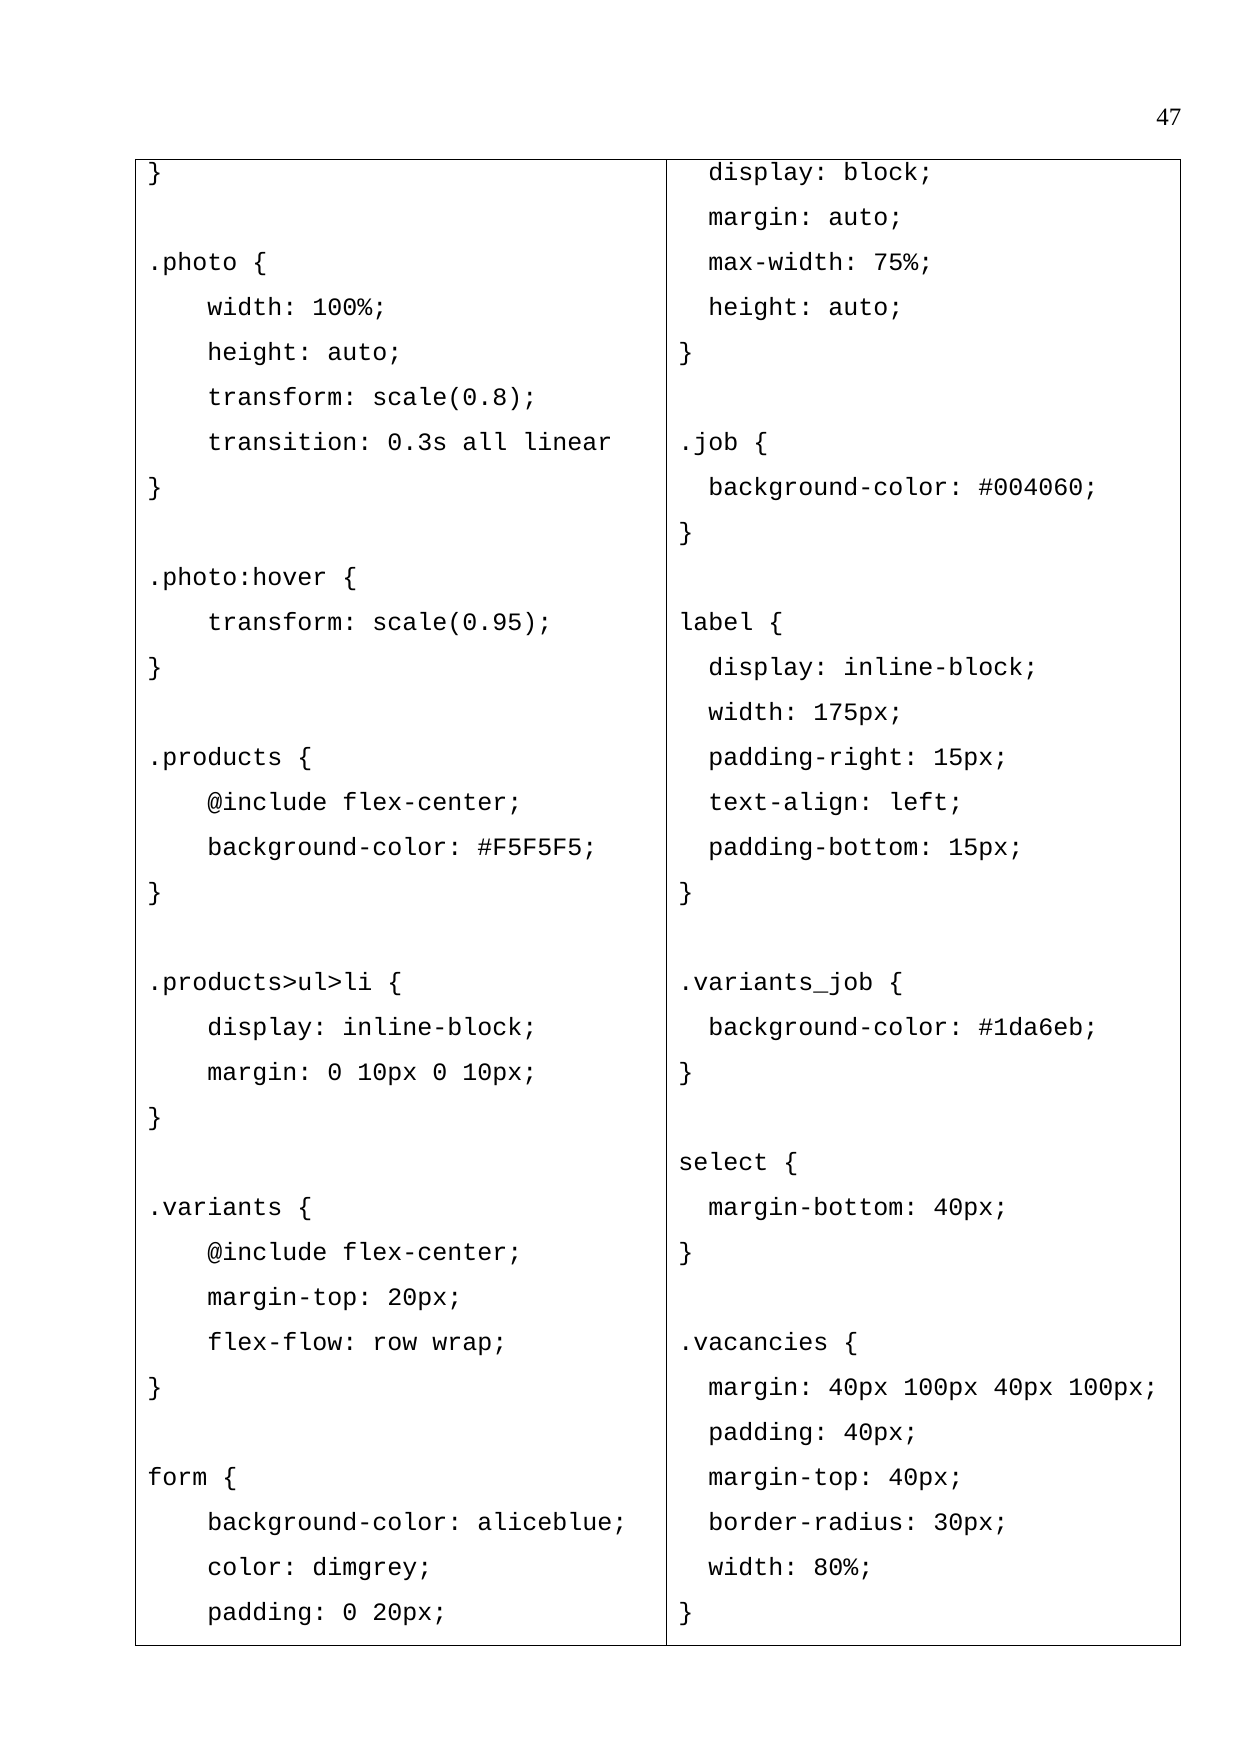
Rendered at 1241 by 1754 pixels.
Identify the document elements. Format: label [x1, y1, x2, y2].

table_cell [136, 160, 666, 1645]
table_cell [667, 160, 1180, 1645]
